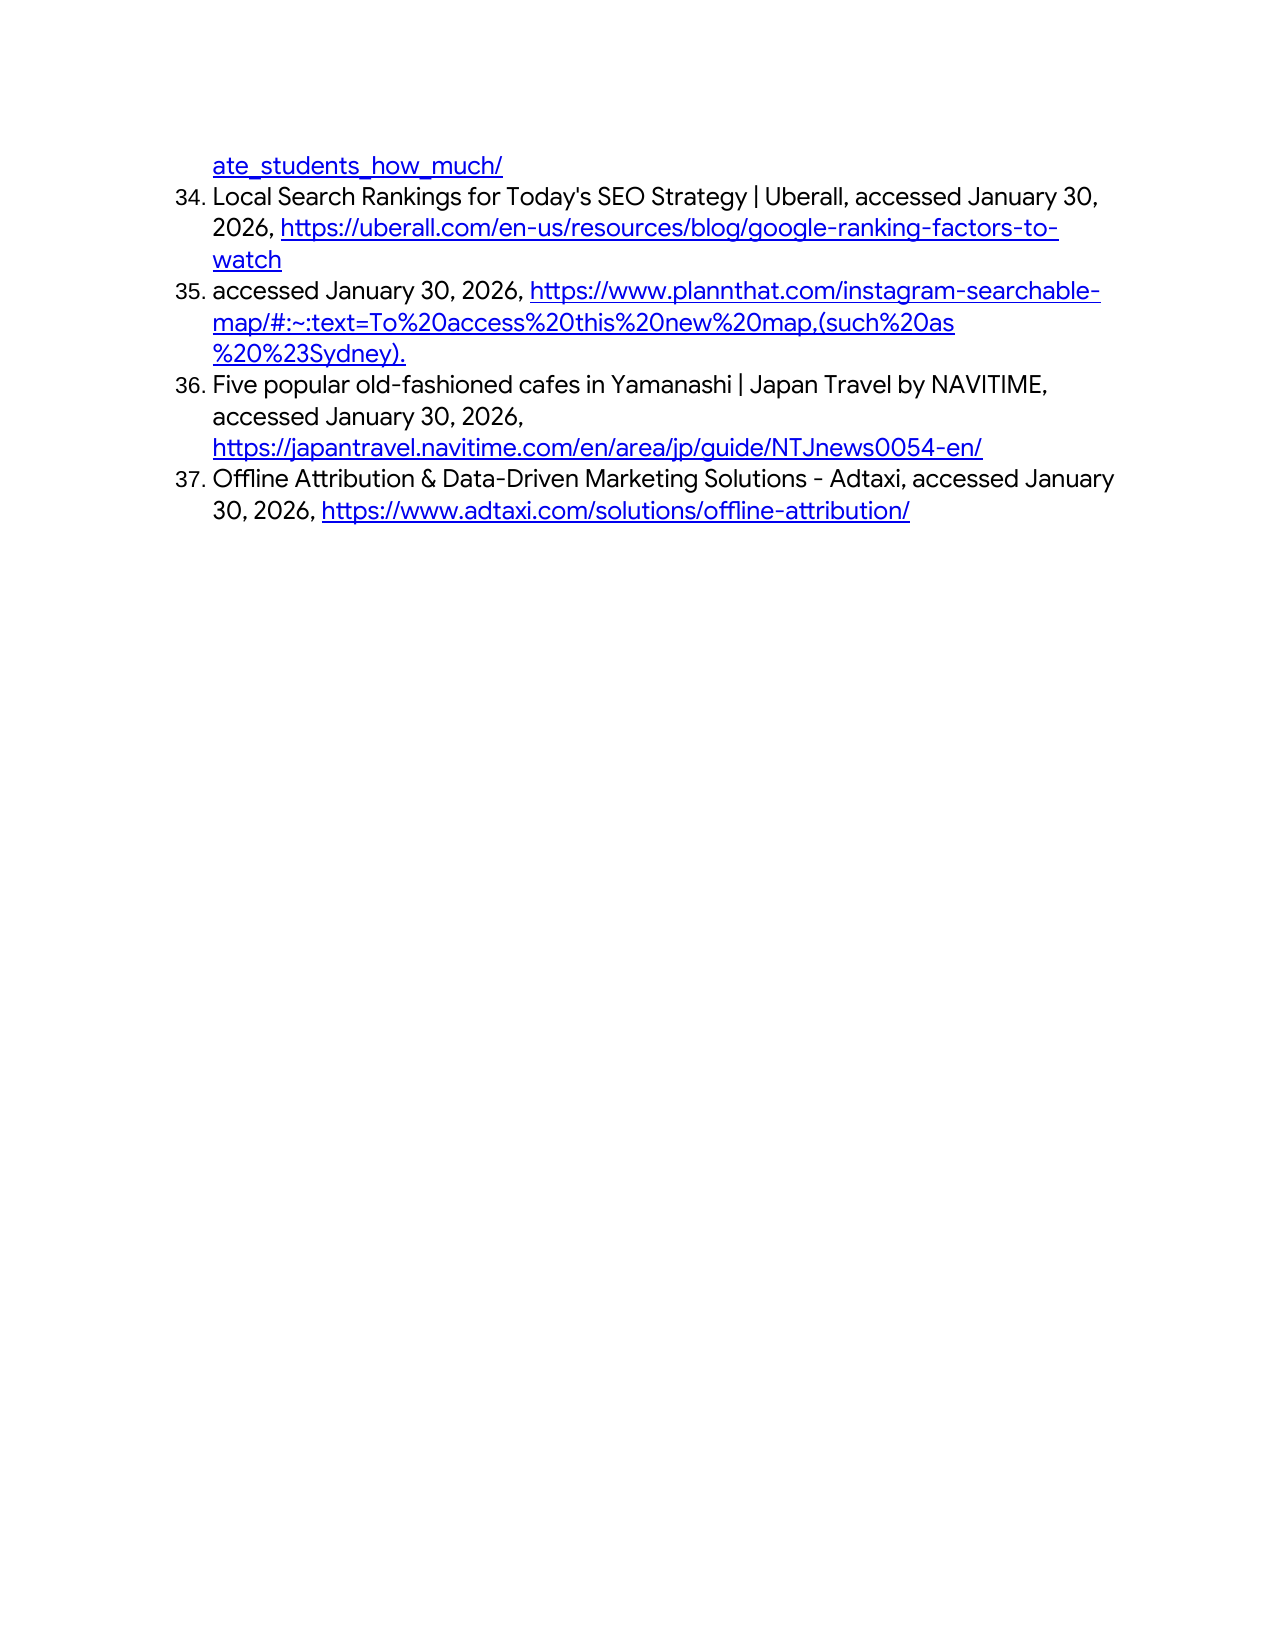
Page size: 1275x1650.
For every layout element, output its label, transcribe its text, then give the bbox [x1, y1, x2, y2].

list accessed January 30, 2026, https://www.plannthat.com/instagram-searchable-map/#:~:text=To%20access%20this%20new%20map,(such%20as%20%23Sydney). [175, 275, 1125, 369]
list Five popular old-fashioned cafes in Yamanashi | Japan Travel by NAVITIME, accessed January 30, 2026, https://japantravel.navitime.com/en/area/jp/guide/NTJnews0054-en/ [175, 369, 1125, 463]
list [175, 150, 1125, 181]
list Offline Attribution & Data-Driven Marketing Solutions - Adtaxi, accessed January 30, 2026, https://www.adtaxi.com/solutions/offline-attribution/ [175, 463, 1125, 526]
list Local Search Rankings for Today's SEO Strategy | Uberall, accessed January 30, 2026, https://uberall.com/en-us/resources/blog/google-ranking-factors-to-watch [175, 181, 1125, 275]
